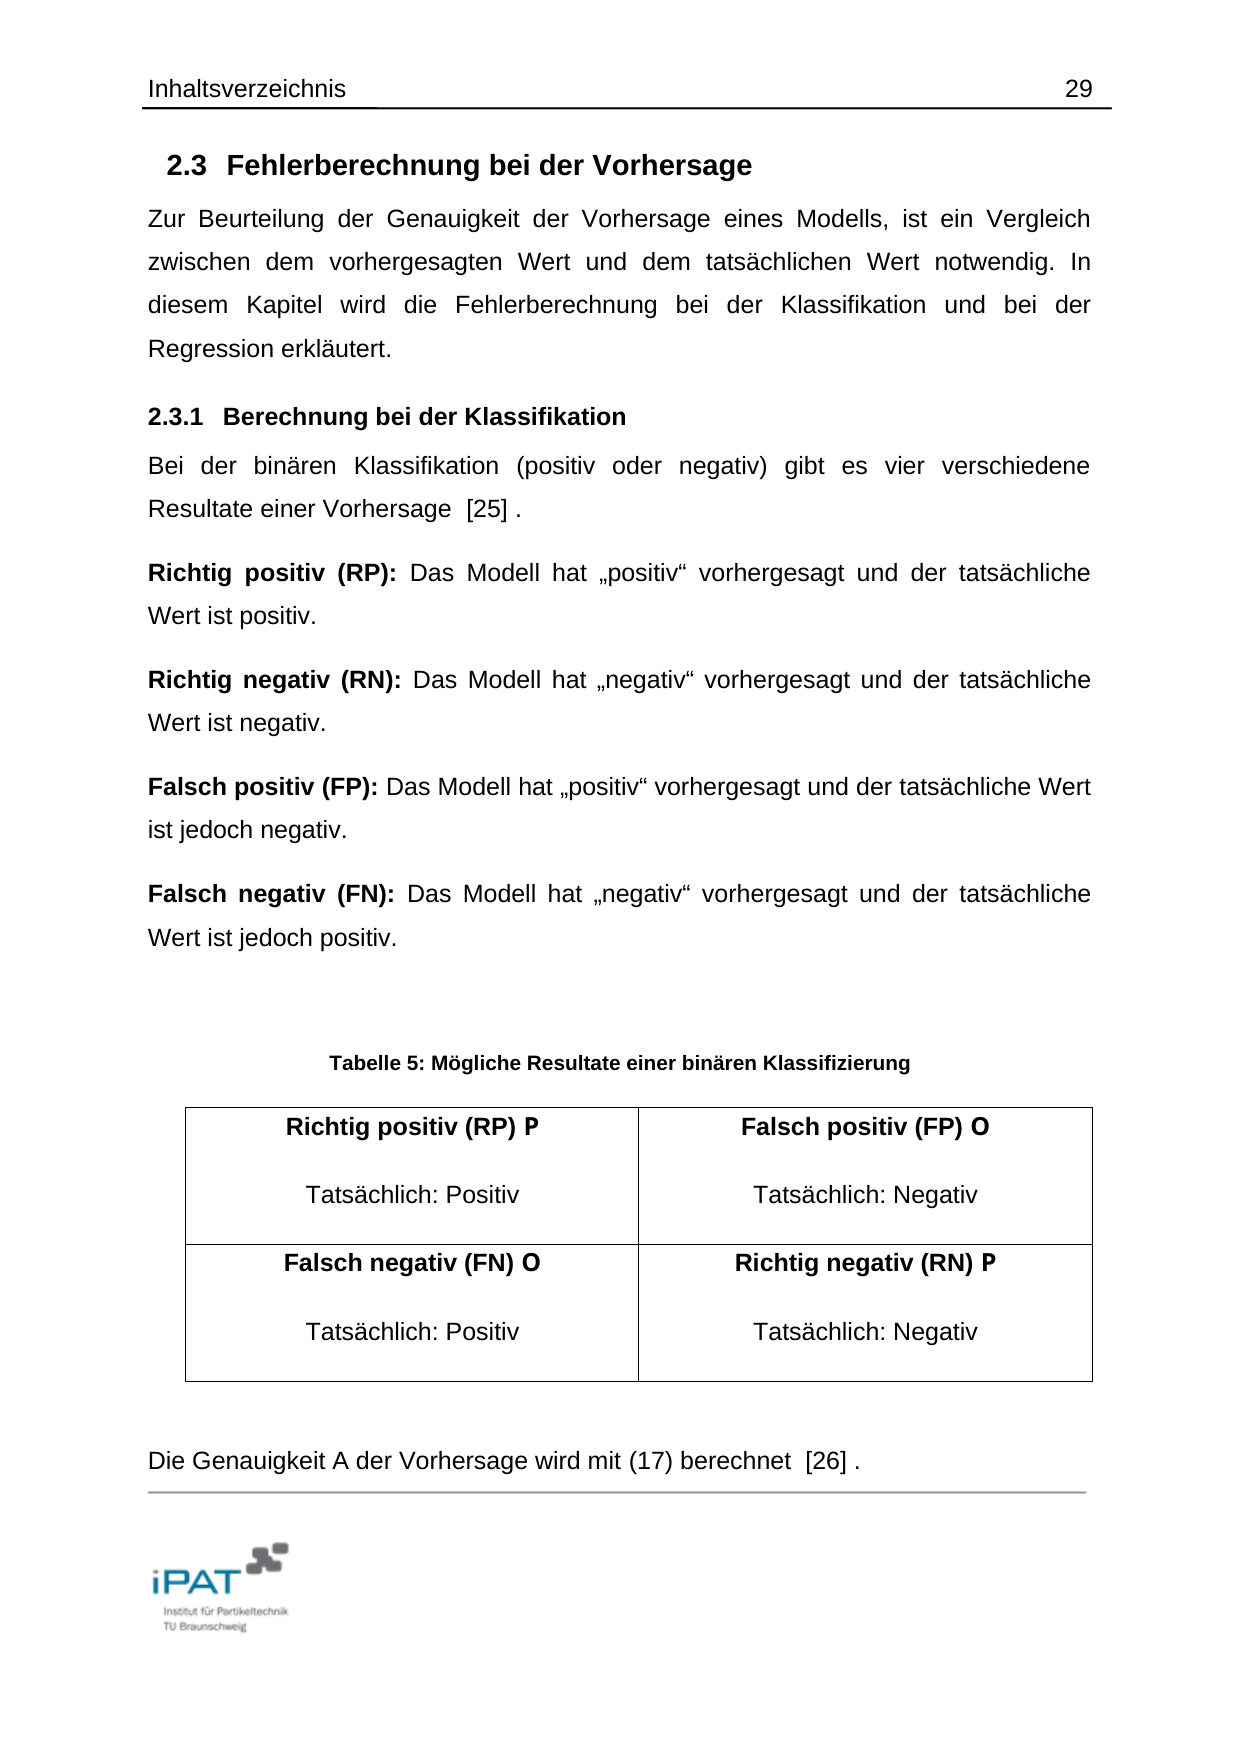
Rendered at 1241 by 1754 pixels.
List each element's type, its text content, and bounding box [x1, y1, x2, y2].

table_header Richtig positiv (RP) P Tatsächlich: Positiv [186, 1108, 638, 1244]
picture [147, 1491, 1090, 1496]
table_cell Falsch negativ (FN) O Tatsächlich: Positiv [186, 1245, 638, 1381]
text Richtig positiv (RP): Das Modell hat „positiv“ vorhergesagt und der tatsächliche Wert ist positiv. [148, 558, 1092, 630]
table_cell Richtig negativ (RN) P Tatsächlich: Negativ [639, 1245, 1092, 1381]
text Die Genauigkeit A der Vorhersage wird mit (17) berechnet . [148, 1446, 1092, 1474]
subtitle Berechnung bei der Klassifikation [148, 402, 1092, 431]
text Falsch negativ (FN): Das Modell hat „negativ“ vorhergesagt und der tatsächliche Wert ist jedoch positiv. [148, 879, 1092, 951]
text Richtig negativ (RN): Das Modell hat „negativ“ vorhergesagt und der tatsächliche Wert ist negativ. [148, 665, 1092, 737]
picture [147, 1534, 300, 1645]
subtitle Fehlerberechnung bei der Vorhersage [166, 148, 1092, 181]
text Tabelle 5: Mögliche Resultate einer binären Klassifizierung [148, 1051, 1092, 1074]
text Zur Beurteilung der Genauigkeit der Vorhersage eines Modells, ist ein Vergleich zwischen dem vorhergesagten Wert und dem tatsächlichen Wert notwendig. In diesem Kapitel wird die Fehlerberechnung bei der Klassifikation und bei der Regression erkläutert. [148, 204, 1092, 362]
text Bei der binären Klassifikation (positiv oder negativ) gibt es vier verschiedene Resultate einer Vorhersage . [148, 451, 1092, 523]
table_header Falsch positiv (FP) O Tatsächlich: Negativ [639, 1108, 1092, 1244]
text Falsch positiv (FP): Das Modell hat „positiv“ vorhergesagt und der tatsächliche Wert ist jedoch negativ. [148, 772, 1092, 844]
